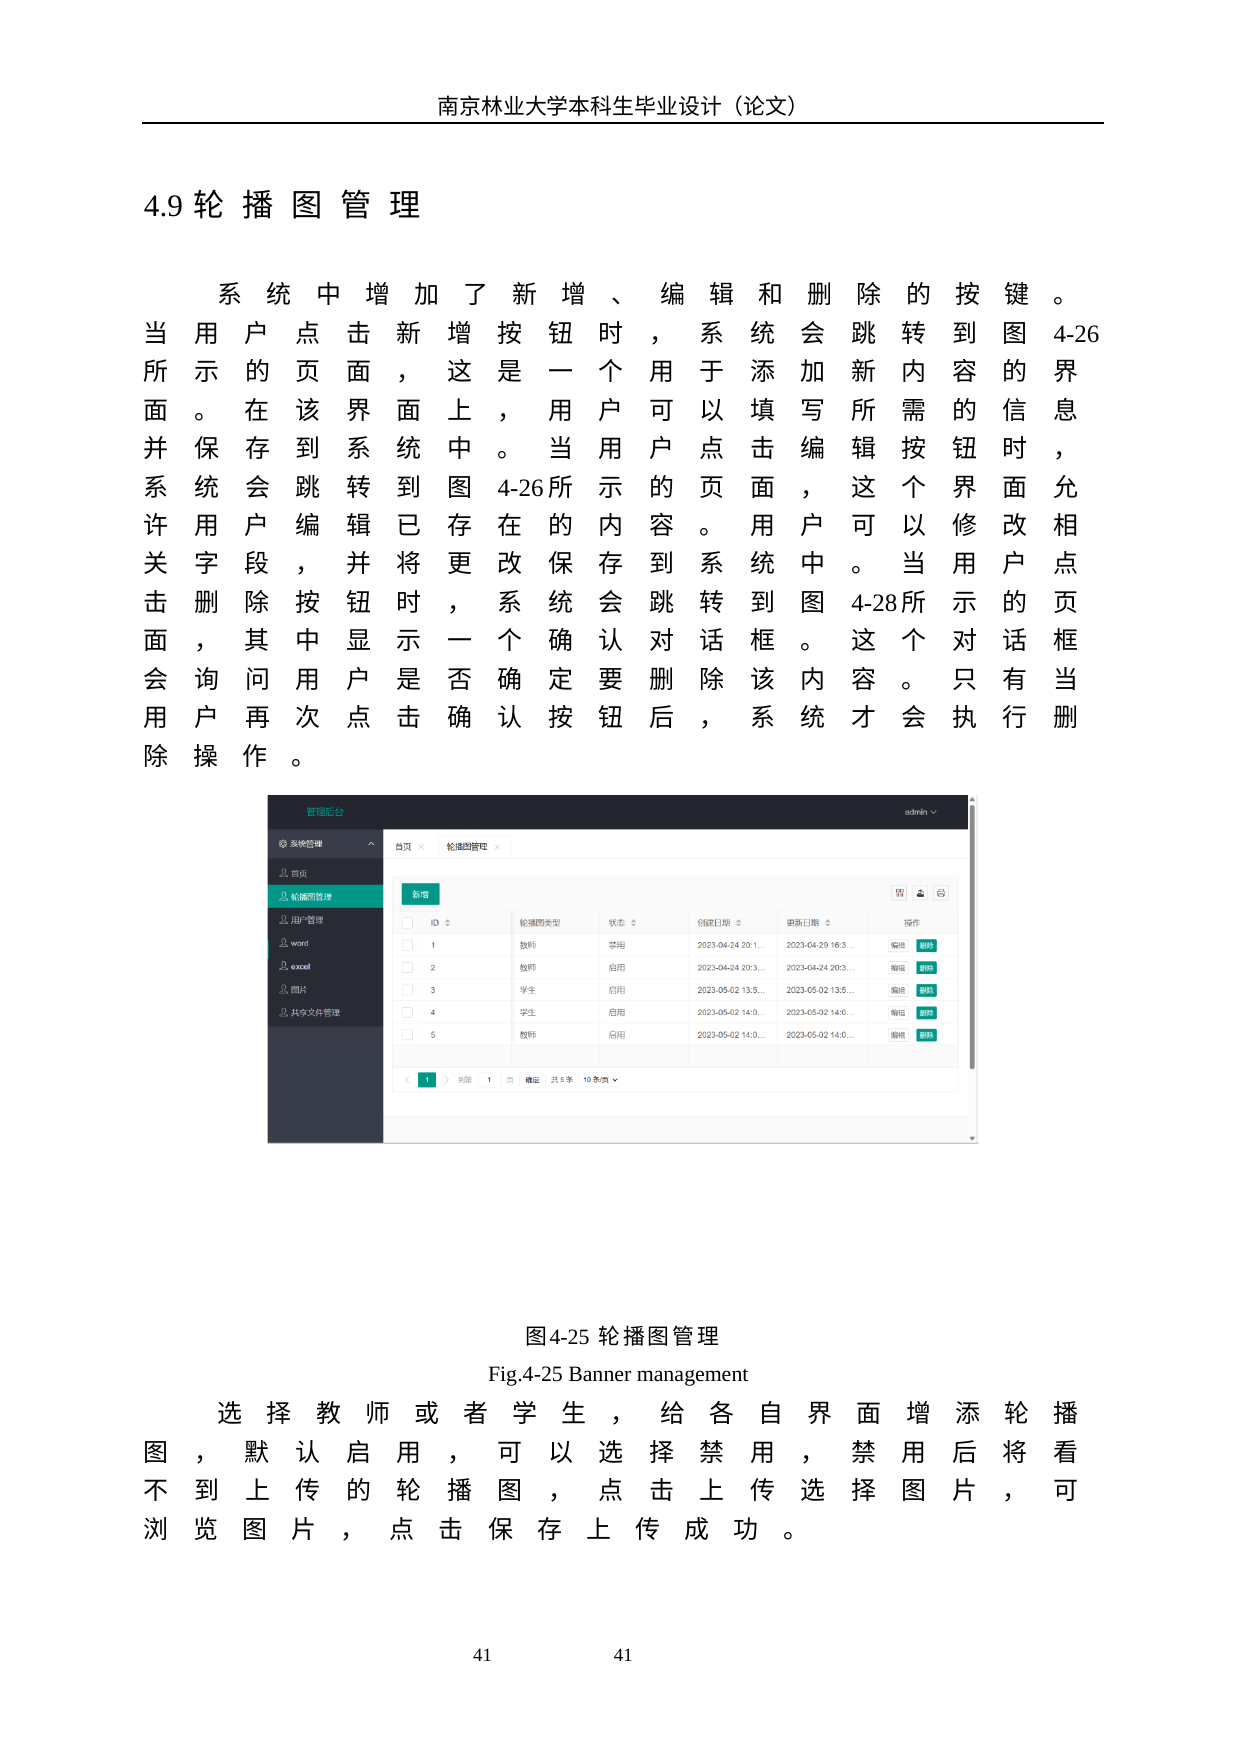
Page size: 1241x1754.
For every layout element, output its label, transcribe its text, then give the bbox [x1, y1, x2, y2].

text 系统中增加了新增、编辑和删除的按键。当用户点击新增按钮时，系统会跳转到图4-26所示的页面，这是一个用于添加新内容的界面。在该界面上，用户可以填写所需的信息并保存到系统中。当用户点击编辑按钮时，系统会跳转到图4-26所示的页面，这个界面允许用户编辑已存在的内容。用户可以修改相关字段，并将更改保存到系统中。当用户点击删除按钮时，系统会跳转到图4-28所示的页面，其中显示一个确认对话框。这个对话框会询问用户是否确定要删除该内容。只有当用户再次点击确认按钮后，系统才会执行删除操作。 [144, 274, 1102, 773]
picture [267, 795, 979, 1144]
text 图4-25轮播图管理 [144, 1316, 1102, 1354]
text 4.9轮播图管理 [144, 164, 1102, 241]
text 选择教师或者学生，给各自界面增添轮播图，默认启用，可以选择禁用，禁用后将看不到上传的轮播图，点击上传选择图片，可浏览图片，点击保存上传成功。 [144, 1393, 1102, 1547]
text Fig.4-25 Banner management [144, 1354, 1102, 1393]
